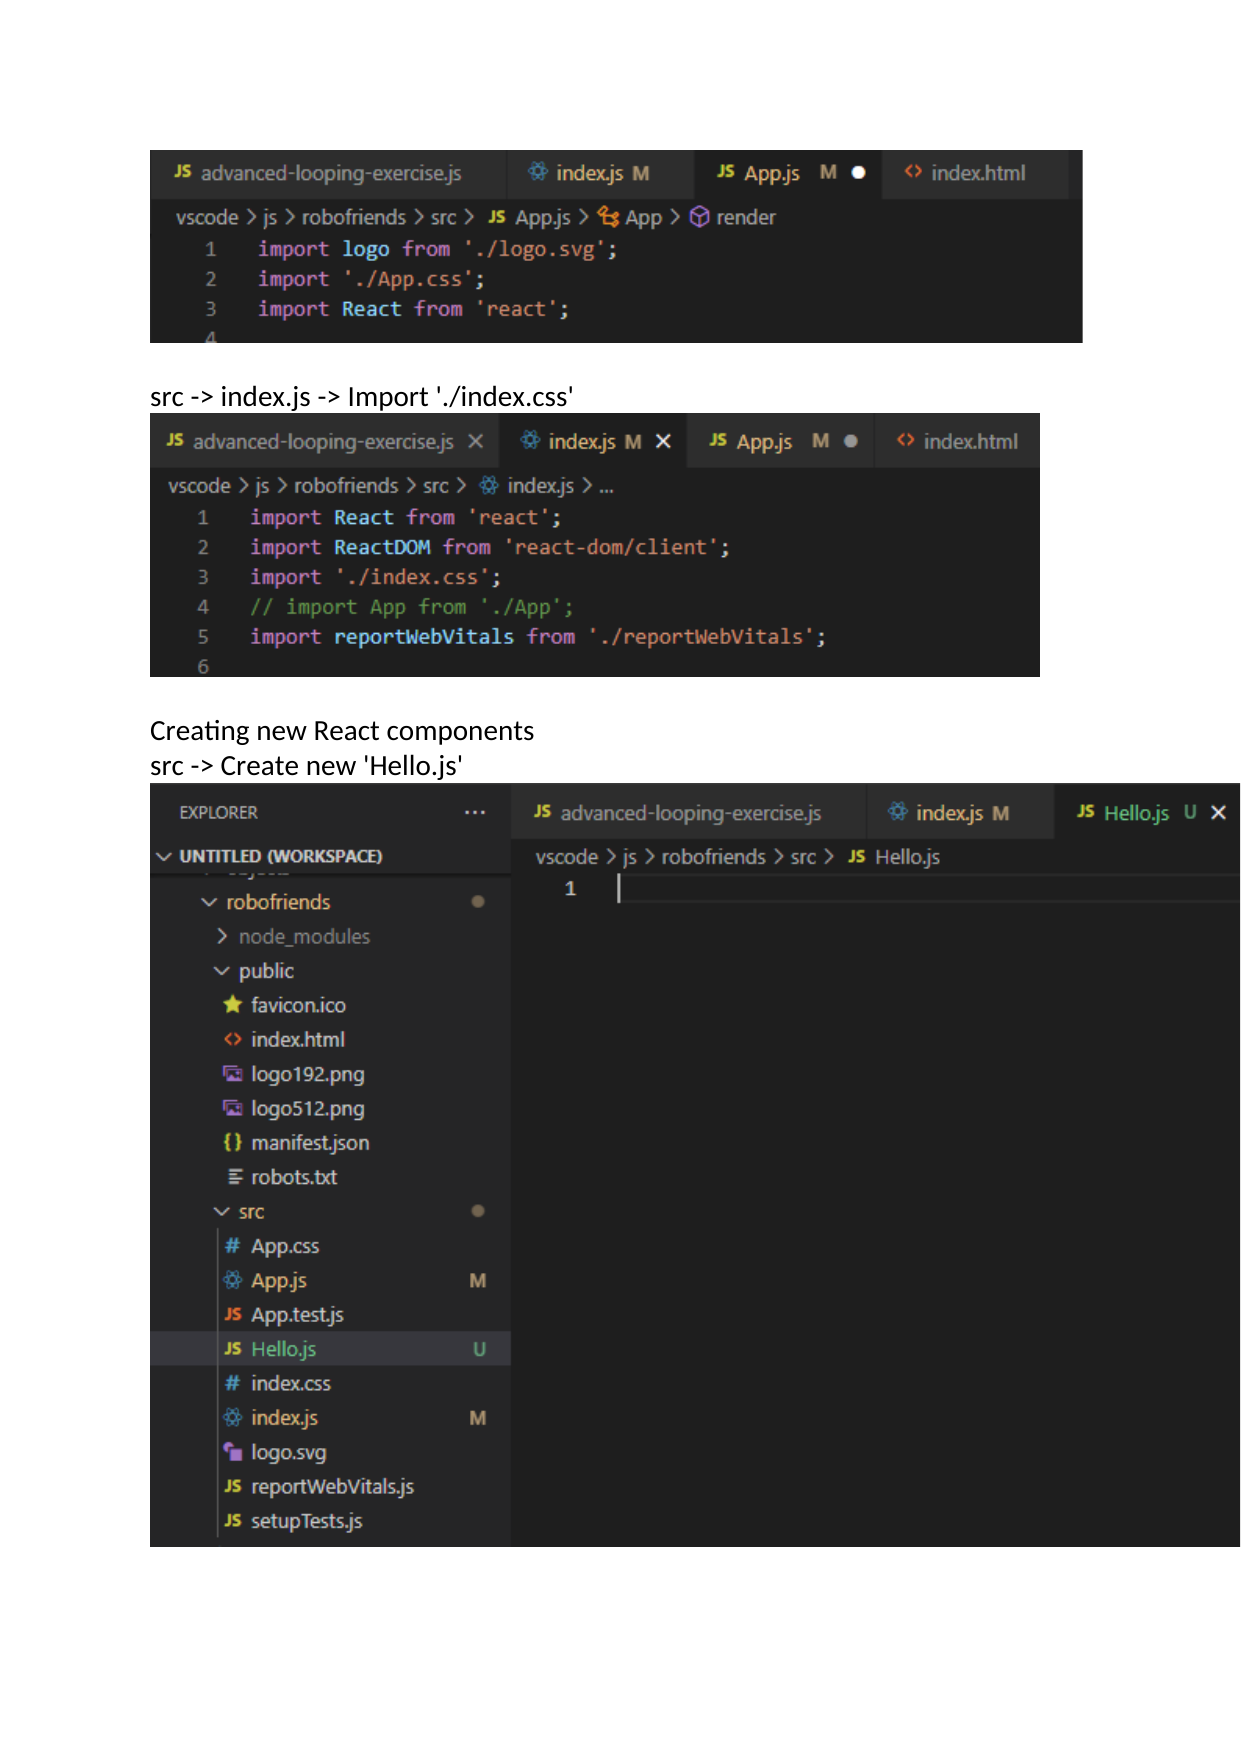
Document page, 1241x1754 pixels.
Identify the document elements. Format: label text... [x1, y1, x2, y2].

text src -> index.js -> Import './index.css' [150, 378, 1090, 414]
picture [150, 150, 1083, 343]
picture [150, 413, 1040, 677]
text src -> Create new 'Hello.js' [150, 747, 1090, 783]
picture [150, 783, 1241, 1547]
text Creating new React components [150, 712, 1090, 747]
